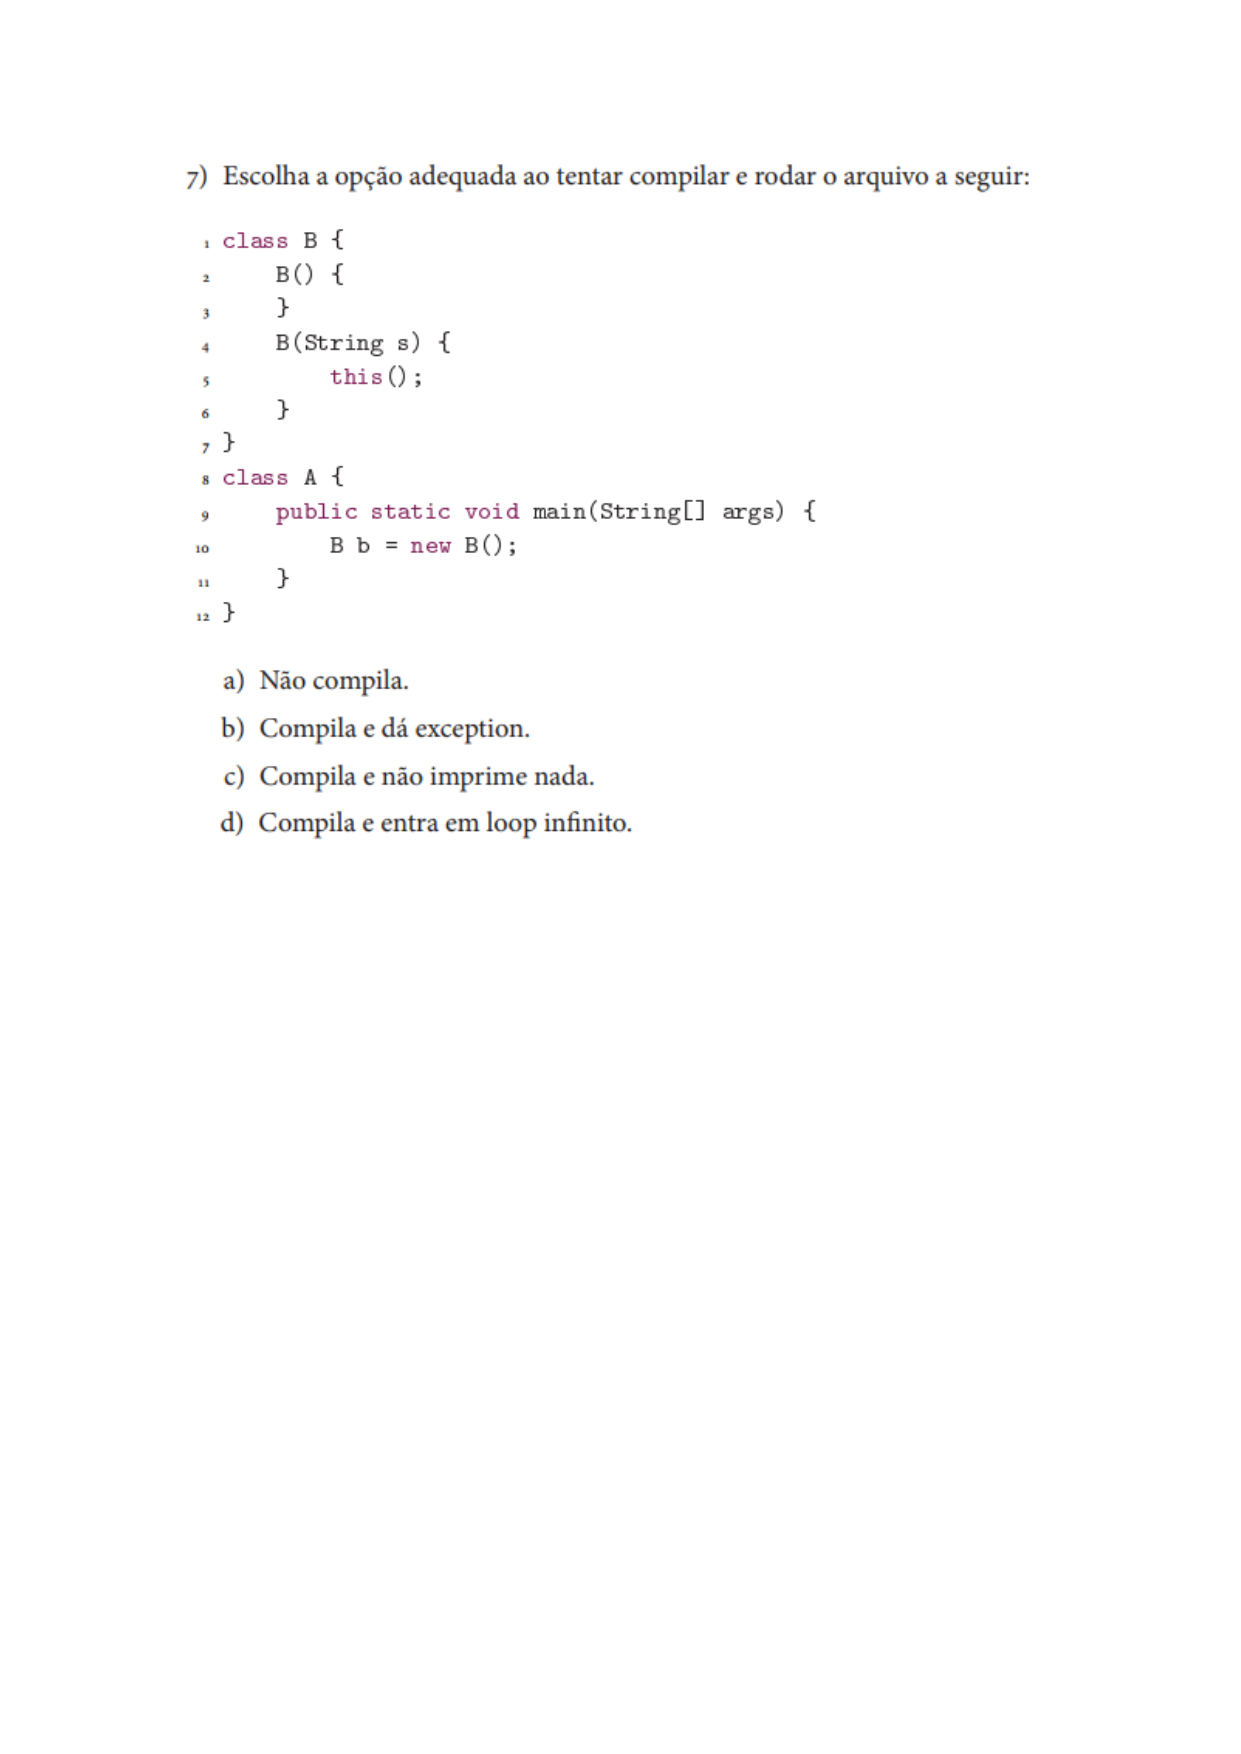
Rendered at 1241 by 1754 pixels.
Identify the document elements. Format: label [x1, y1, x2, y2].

picture [176, 146, 1063, 864]
